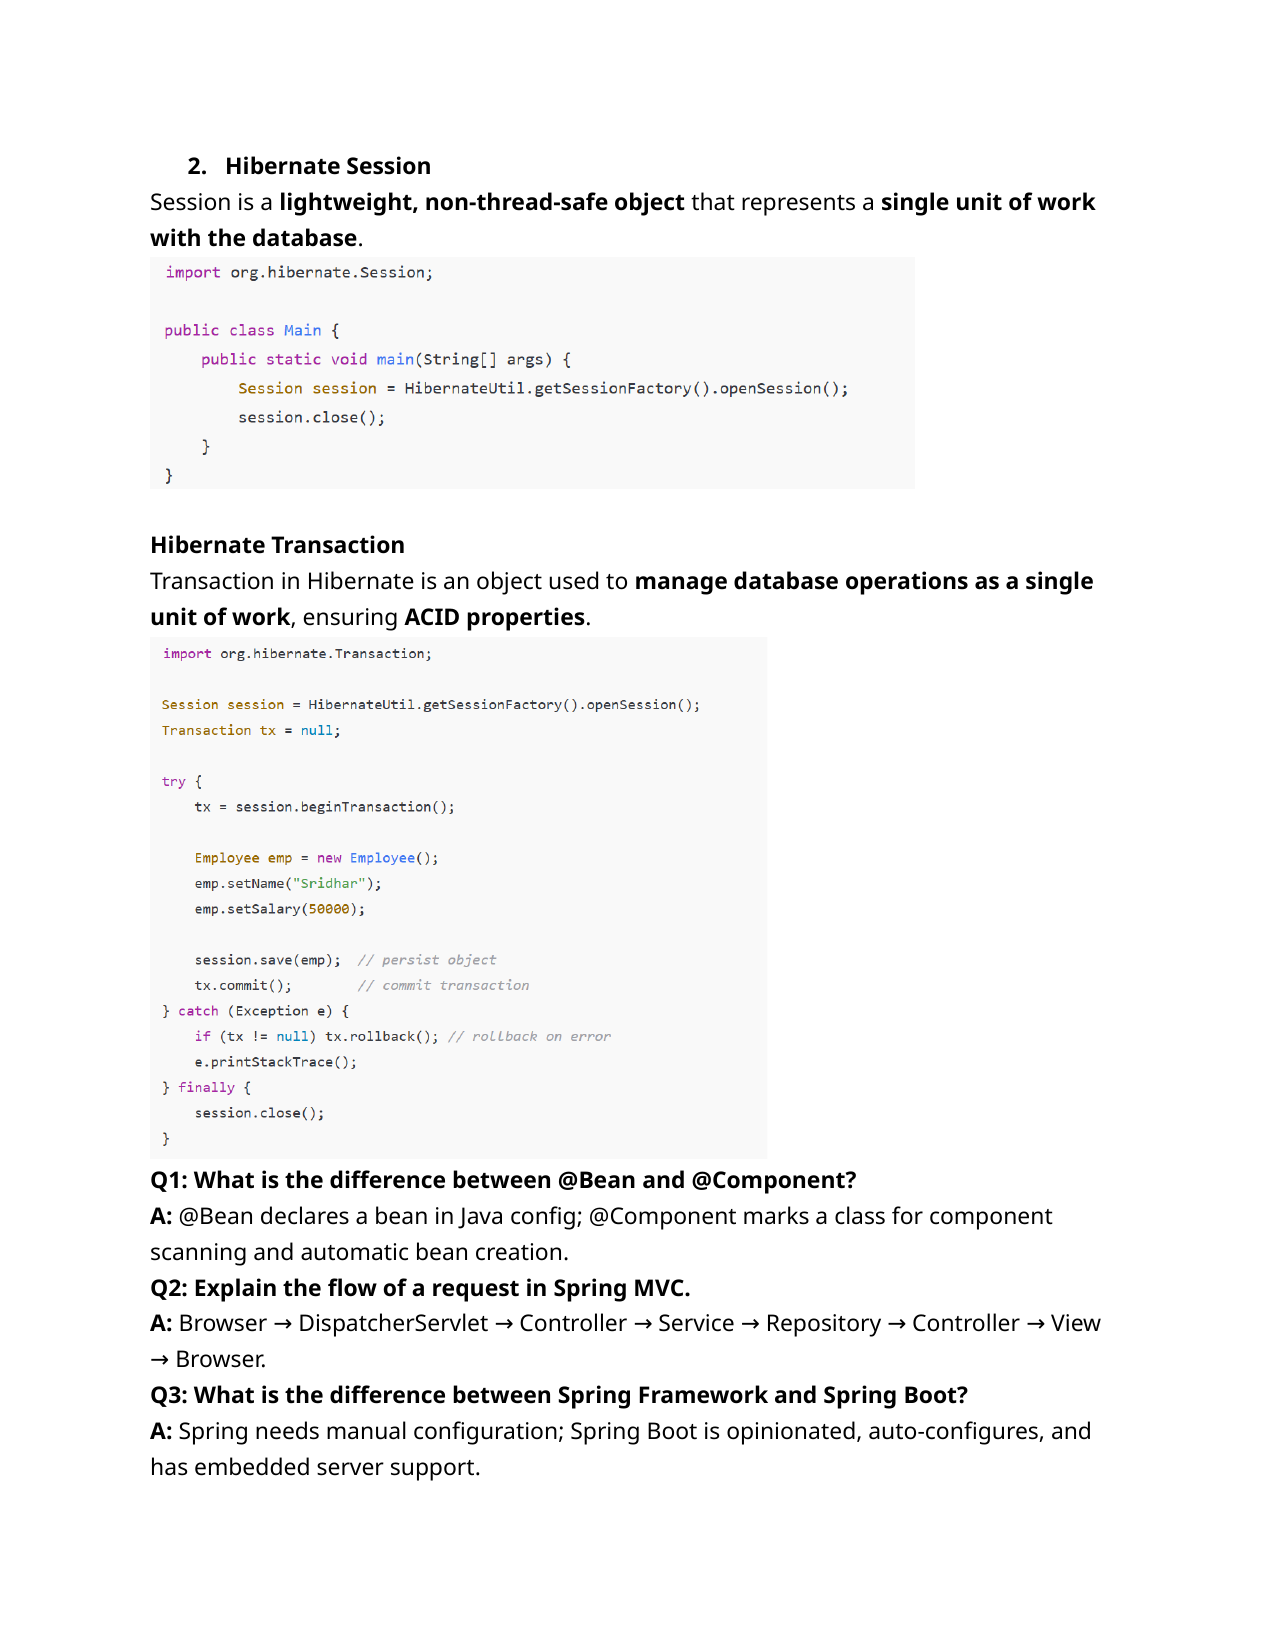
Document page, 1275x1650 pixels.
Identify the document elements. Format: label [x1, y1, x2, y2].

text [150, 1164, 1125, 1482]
picture [150, 637, 768, 1159]
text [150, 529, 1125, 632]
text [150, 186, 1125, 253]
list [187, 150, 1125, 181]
picture [150, 257, 916, 489]
